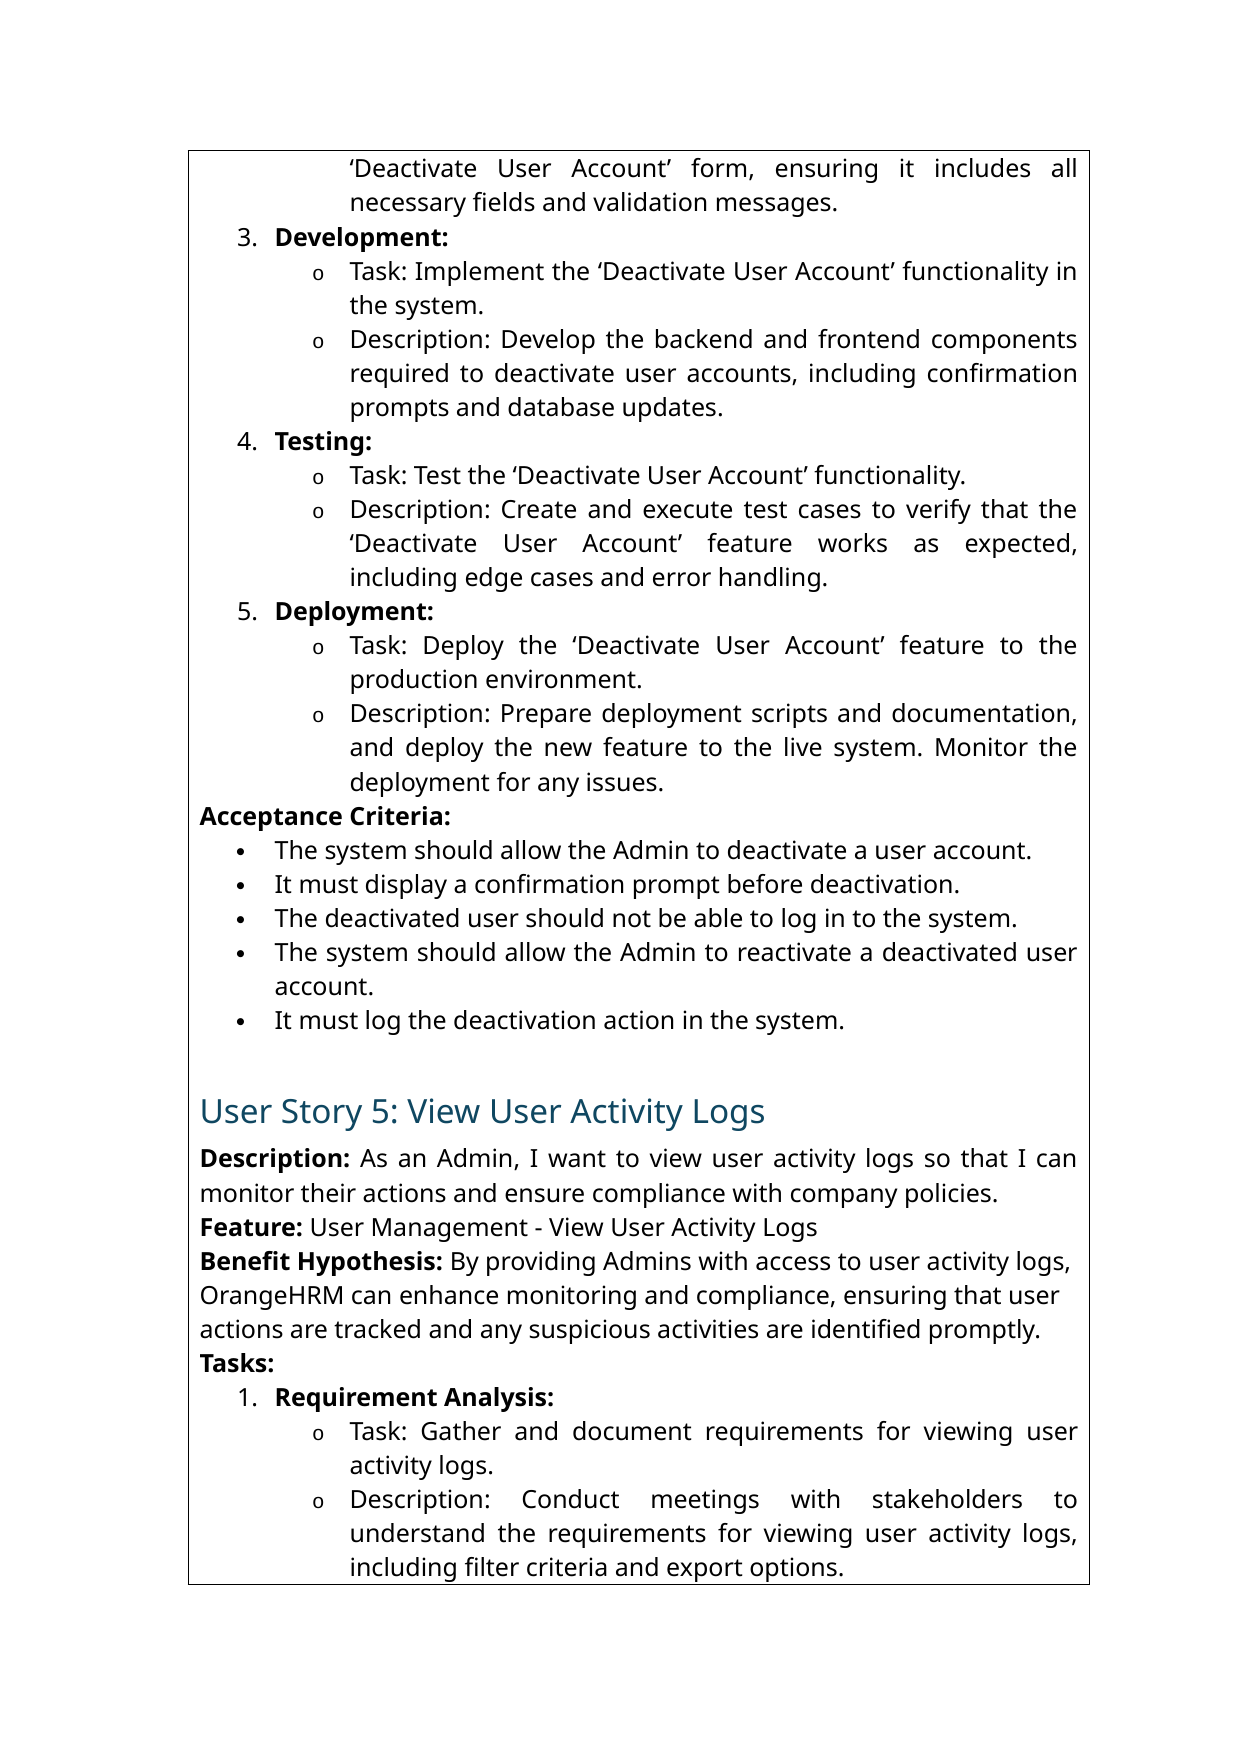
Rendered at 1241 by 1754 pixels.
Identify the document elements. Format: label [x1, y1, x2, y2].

table_header [189, 151, 1089, 1584]
